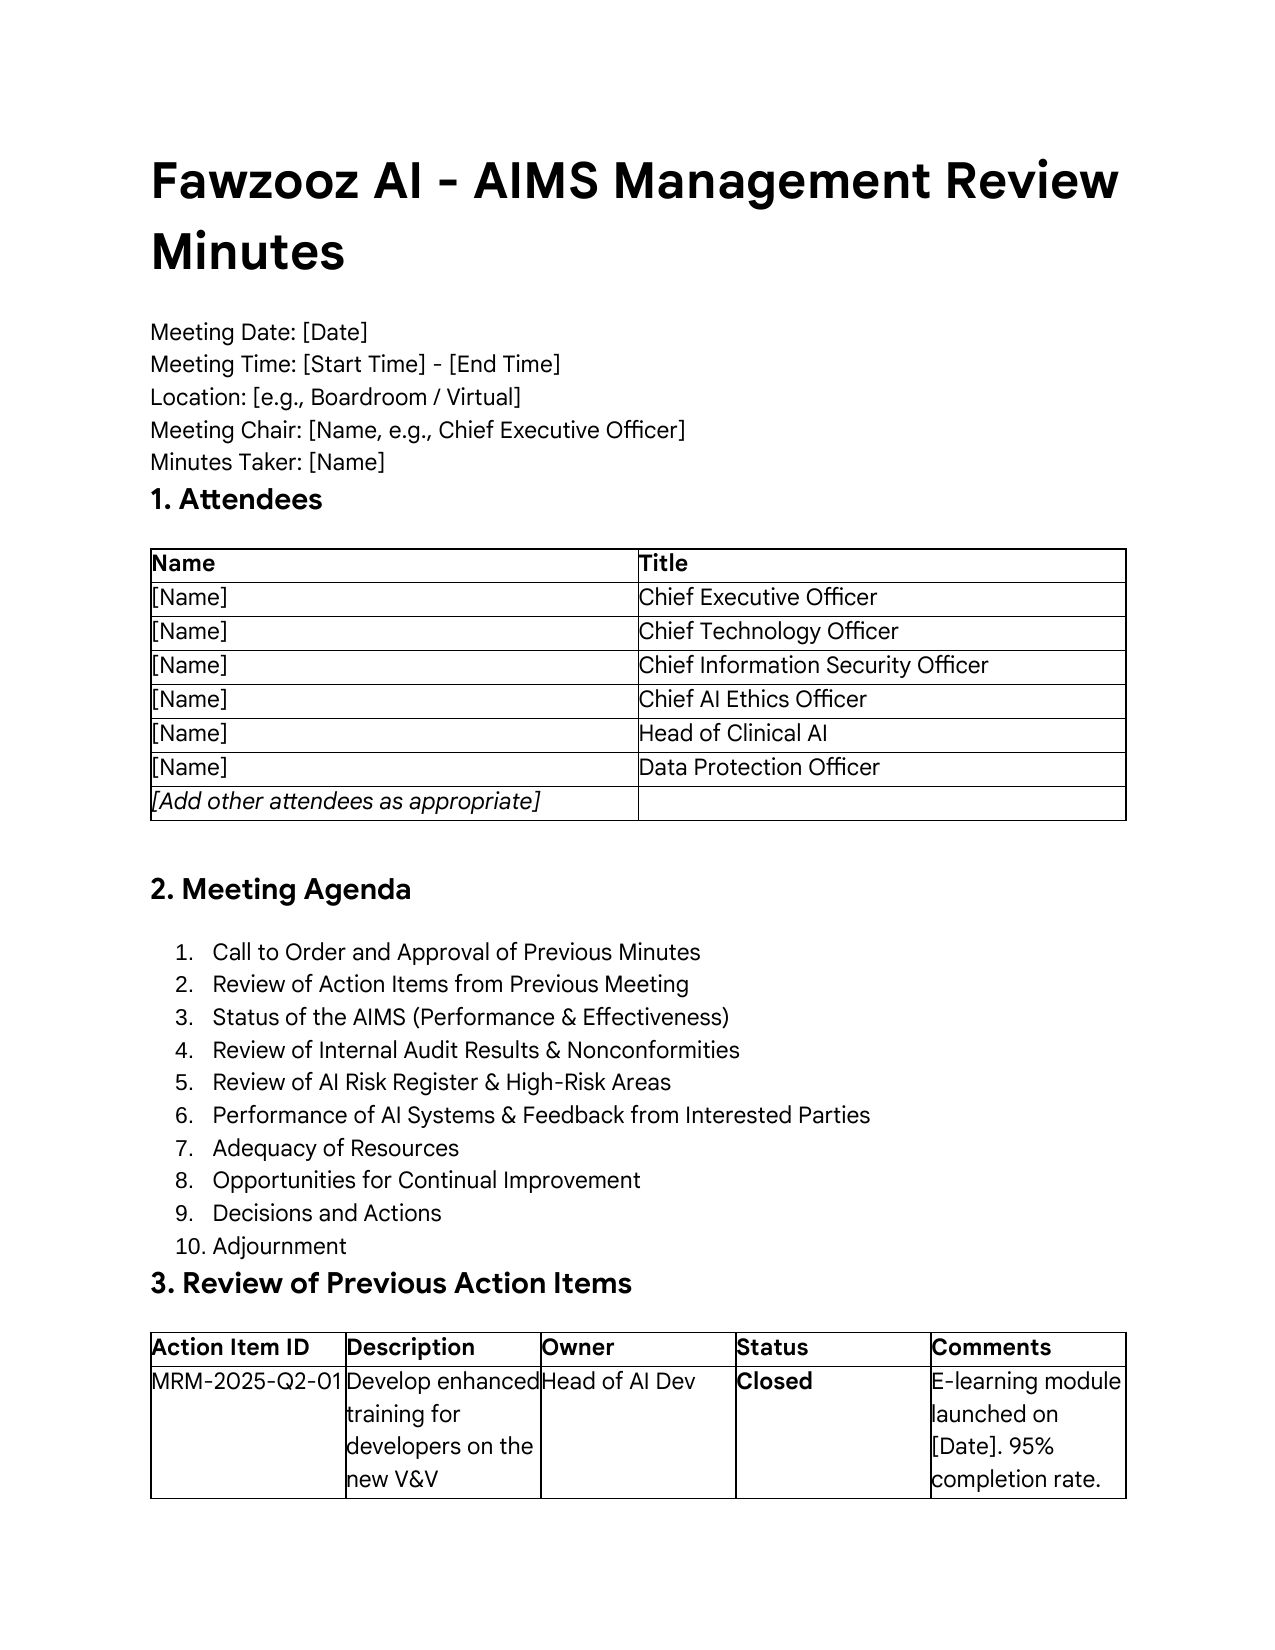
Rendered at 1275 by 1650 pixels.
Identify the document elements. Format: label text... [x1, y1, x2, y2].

list Decisions and Actions [175, 1199, 1125, 1228]
list Review of Internal Audit Results & Nonconformities [175, 1036, 1125, 1065]
table_cell MRM-2025-Q2-01 [152, 1367, 345, 1498]
list Call to Order and Approval of Previous Minutes [175, 938, 1125, 967]
table_cell [Add other attendees as appropriate] [152, 787, 638, 819]
text Minutes Taker: [Name] [150, 448, 1125, 477]
table_cell [Name] [152, 583, 638, 616]
text Meeting Date: [Date] [150, 318, 1125, 346]
table_cell [Name] [152, 651, 638, 684]
table_header Owner [542, 1333, 735, 1366]
subtitle 2. Meeting Agenda [150, 871, 1125, 908]
table_header Name [152, 550, 638, 582]
text Meeting Chair: [Name, e.g., Chief Executive Officer] [150, 416, 1125, 444]
list Opportunities for Continual Improvement [175, 1167, 1125, 1196]
list Review of AI Risk Register & High-Risk Areas [175, 1069, 1125, 1097]
list Adjournment [175, 1232, 1125, 1261]
text Location: [e.g., Boardroom / Virtual] [150, 383, 1125, 412]
table_cell Chief Information Security Officer [639, 651, 1125, 684]
table_header Description [347, 1333, 540, 1366]
list Status of the AIMS (Performance & Effectiveness) [175, 1003, 1125, 1032]
table_cell [Name] [152, 719, 638, 752]
table_header Status [737, 1333, 930, 1366]
list Performance of AI Systems & Feedback from Interested Parties [175, 1101, 1125, 1130]
table_cell Head of Clinical AI [639, 719, 1125, 752]
subtitle Fawzooz AI - AIMS Management Review Minutes [150, 150, 1125, 284]
table_cell Chief Executive Officer [639, 583, 1125, 616]
table_cell Data Protection Officer [639, 753, 1125, 786]
table_cell Chief Technology Officer [639, 617, 1125, 650]
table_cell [932, 1367, 1125, 1498]
text Meeting Time: [Start Time] - [End Time] [150, 350, 1125, 379]
table_cell [639, 787, 1125, 819]
subtitle 3. Review of Previous Action Items [150, 1265, 1125, 1301]
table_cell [347, 1367, 540, 1498]
table_cell [Name] [152, 617, 638, 650]
table_cell Closed [737, 1367, 930, 1498]
table_cell [Name] [152, 685, 638, 718]
table_header Title [639, 550, 1125, 582]
table_cell [Name] [152, 753, 638, 786]
list Adequacy of Resources [175, 1134, 1125, 1163]
list Review of Action Items from Previous Meeting [175, 971, 1125, 999]
table_cell Chief AI Ethics Officer [639, 685, 1125, 718]
subtitle 1. Attendees [150, 481, 1125, 518]
table_cell Head of AI Dev [542, 1367, 735, 1498]
table_header Action Item ID [152, 1333, 345, 1366]
table_header Comments [932, 1333, 1125, 1366]
